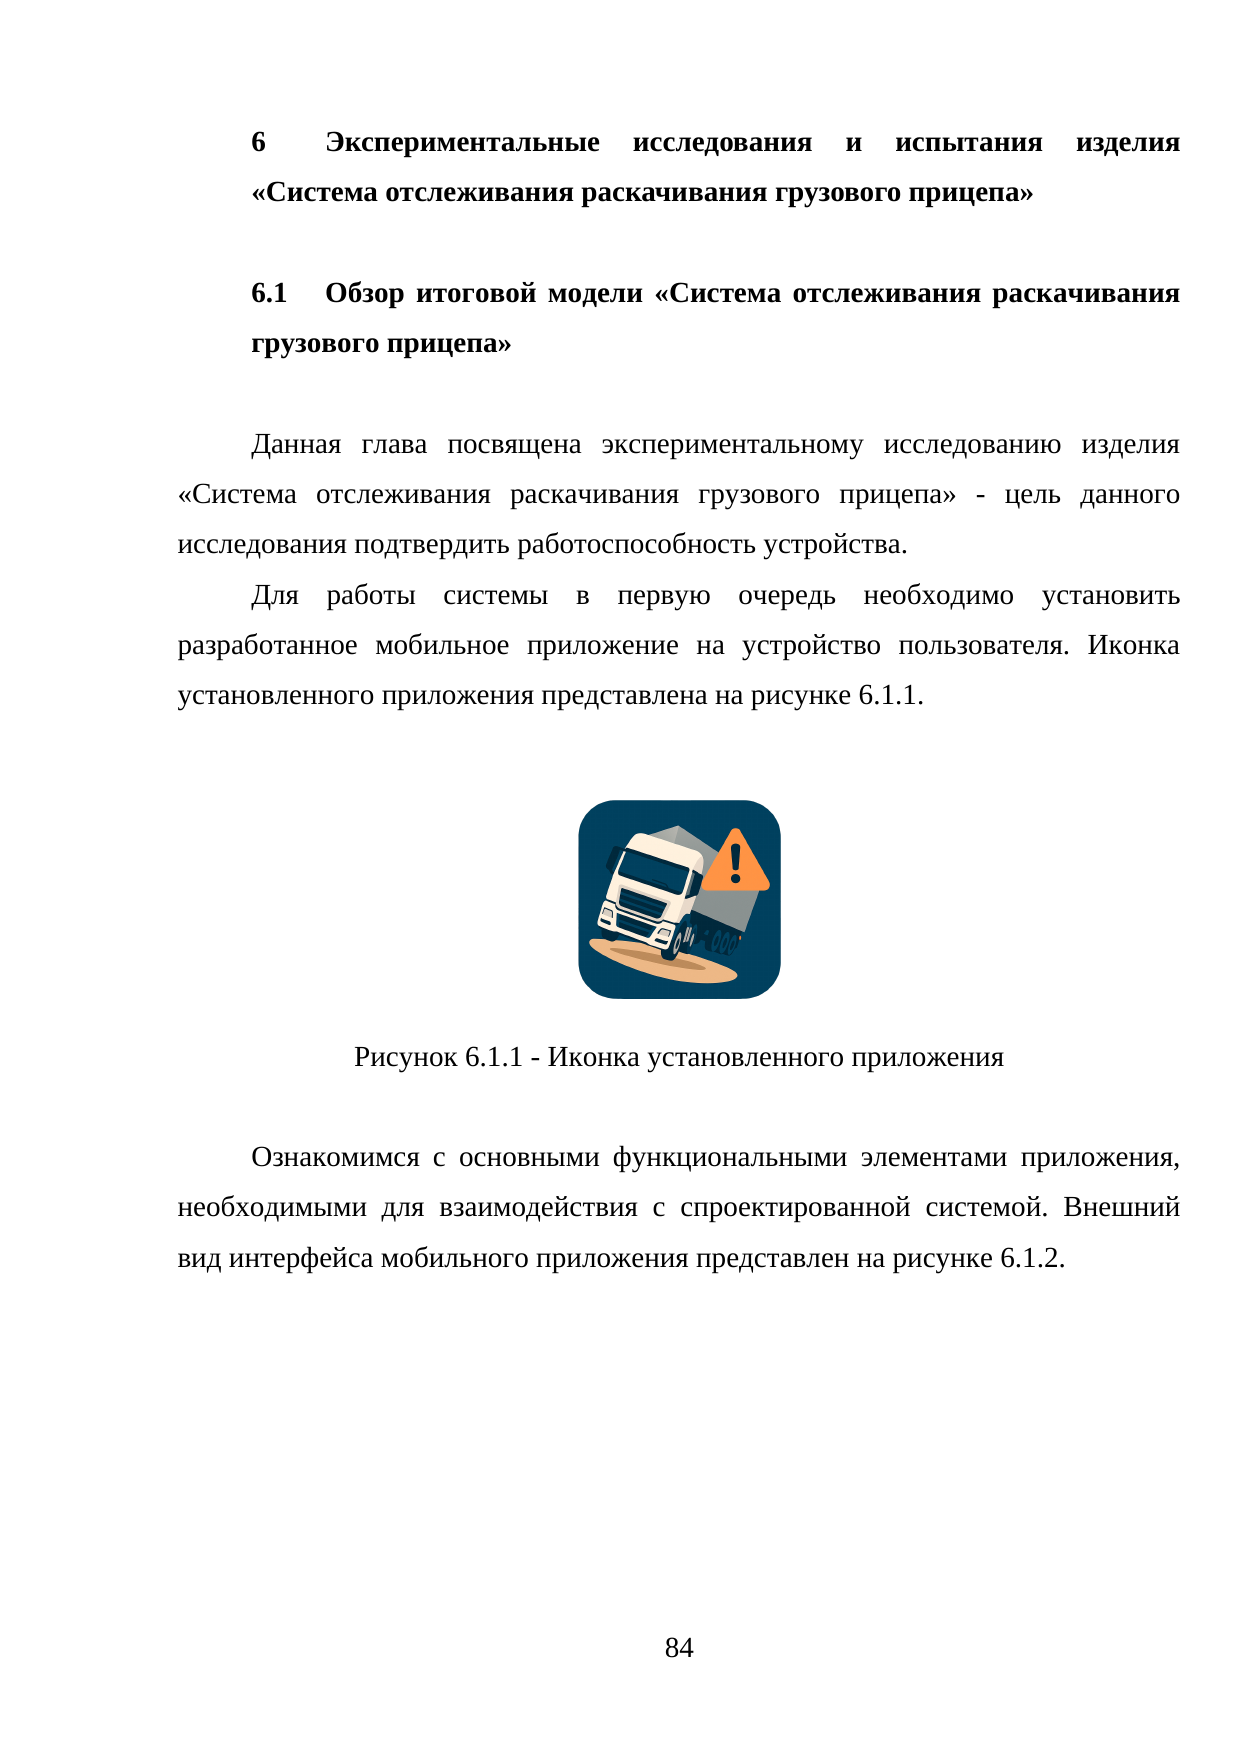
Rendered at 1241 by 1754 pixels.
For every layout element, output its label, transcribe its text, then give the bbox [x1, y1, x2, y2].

text Рисунок 6.1.1 - Иконка установленного приложения [177, 1039, 1181, 1072]
text Ознакомимся с основными функциональными элементами приложения, необходимыми для взаимодействия с спроектированной системой. Внешний вид интерфейса мобильного приложения представлен на рисунке 6.1.2. [177, 1139, 1181, 1273]
subtitle 6.1 Обзор итоговой модели «Система отслеживания раскачивания грузового прицепа» [251, 275, 1181, 359]
text Для работы системы в первую очередь необходимо установить разработанное мобильное приложение на устройство пользователя. Иконка установленного приложения представлена на рисунке 6.1.1. [177, 577, 1181, 711]
text Данная глава посвящена экспериментальному исследованию изделия «Система отслеживания раскачивания грузового прицепа» - цель данного исследования подтвердить работоспособность устройства. [177, 426, 1181, 560]
picture [557, 778, 802, 1022]
subtitle 6 Экспериментальные исследования и испытания изделия «Система отслеживания раскачивания грузового прицепа» [251, 124, 1181, 208]
